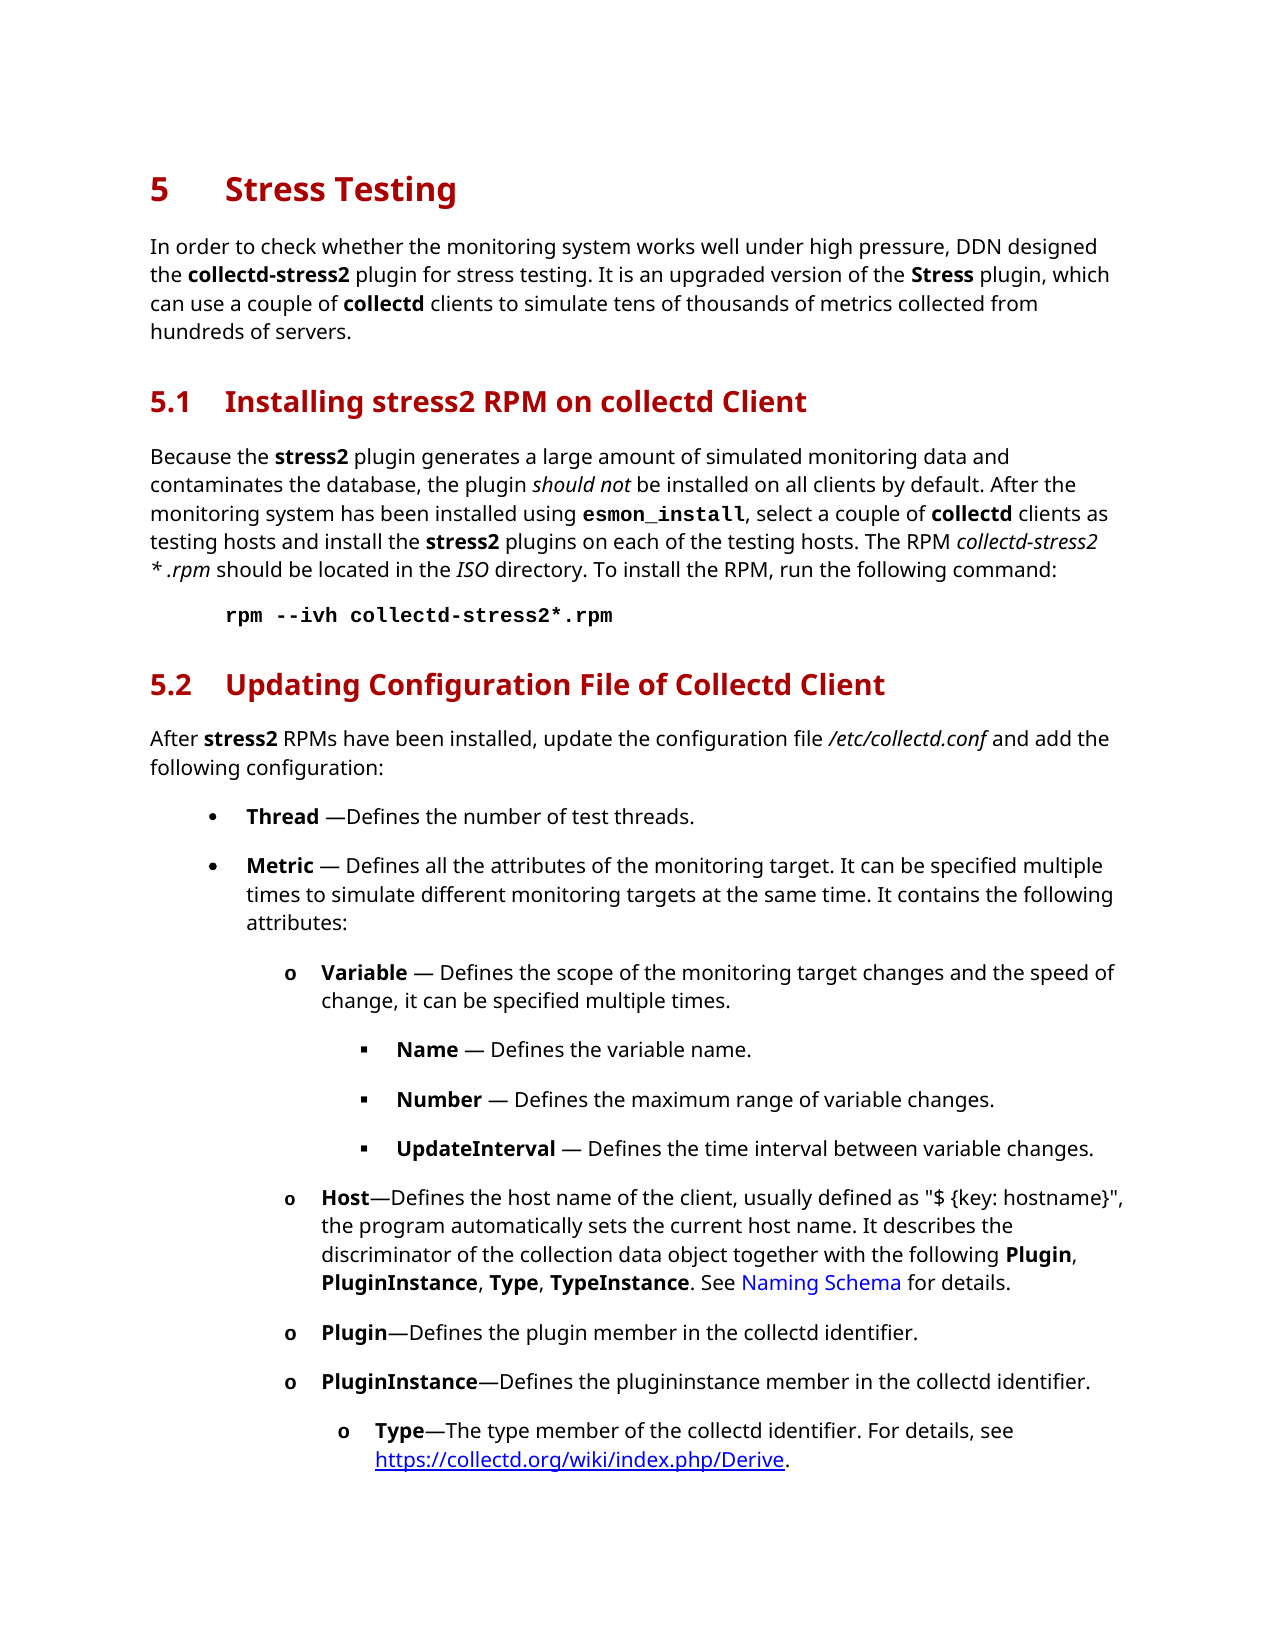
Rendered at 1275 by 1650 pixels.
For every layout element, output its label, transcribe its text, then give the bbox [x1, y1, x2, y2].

subtitle Updating Configuration File of Collectd Client [150, 664, 1125, 704]
list Plugin—Defines the plugin member in the collectd identifier. [284, 1318, 1125, 1346]
list Number — Defines the maximum range of variable changes. [359, 1085, 1125, 1113]
list Metric — Defines all the attributes of the monitoring target. It can be specified multiple times to simulate different monitoring targets at the same time. It contains the following attributes: [209, 851, 1125, 937]
list Type—The type member of the collectd identifier. For details, see https://collectd.org/wiki/index.php/Derive. [337, 1417, 1125, 1473]
text Because the stress2 plugin generates a large amount of simulated monitoring data and contaminates the database, the plugin should not be installed on all clients by default. After the monitoring system has been installed using esmon_install, select a couple of collectd clients as testing hosts and install the stress2 plugins on each of the testing hosts. The RPM collectd-stress2 * .rpm should be located in the ISO directory. To install the RPM, run the following command: [150, 442, 1125, 584]
list Variable — Defines the scope of the monitoring target changes and the speed of change, it can be specified multiple times. [284, 958, 1125, 1014]
text In order to check whether the monitoring system works well under high pressure, DDN designed the collectd-stress2 plugin for stress testing. It is an upgraded version of the Stress plugin, which can use a couple of collectd clients to simulate tens of thousands of metrics collected from hundreds of servers. [150, 232, 1125, 346]
list Host—Defines the host name of the client, usually defined as "$ {key: hostname}", the program automatically sets the current host name. It describes the discriminator of the collection data object together with the following Plugin, PluginInstance, Type, TypeInstance. See Naming Schema for details. [284, 1183, 1125, 1297]
subtitle Stress Testing [150, 166, 1125, 211]
text rpm --ivh collectd-stress2*.rpm [225, 605, 1125, 628]
list UpdateInterval — Defines the time interval between variable changes. [359, 1134, 1125, 1162]
subtitle Installing stress2 RPM on collectd Client [150, 381, 1125, 421]
text After stress2 RPMs have been installed, update the configuration file /etc/collectd.conf and add the following configuration: [150, 724, 1125, 781]
list Name — Defines the variable name. [359, 1035, 1125, 1064]
list Thread —Defines the number of test threads. [209, 802, 1125, 831]
list PluginInstance—Defines the plugininstance member in the collectd identifier. [284, 1367, 1125, 1396]
